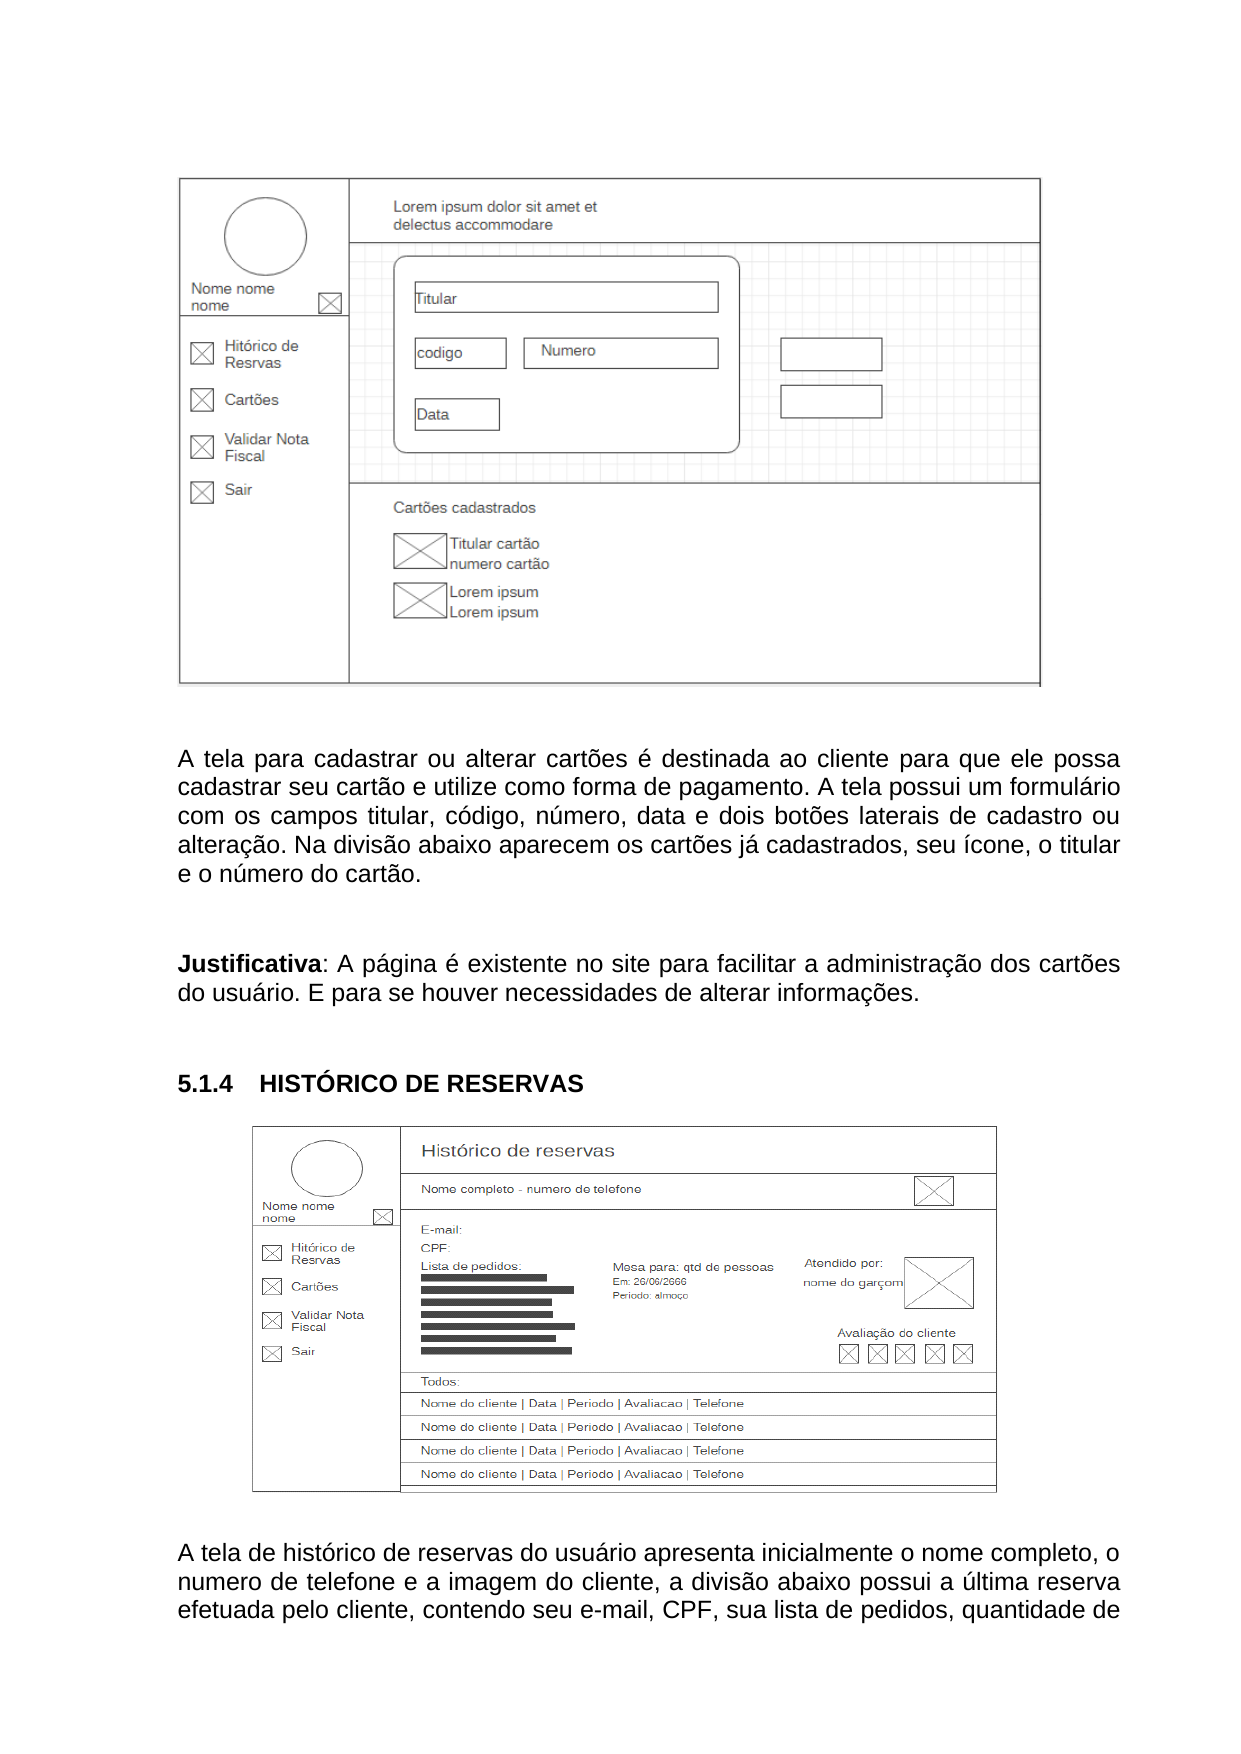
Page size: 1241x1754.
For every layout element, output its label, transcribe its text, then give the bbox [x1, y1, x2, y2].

picture [252, 1126, 998, 1493]
picture [177, 177, 1043, 687]
list HISTÓRICO DE RESERVAS [177, 1069, 1122, 1098]
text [177, 1538, 1122, 1624]
text A tela para cadastrar ou alterar cartões é destinada ao cliente para que ele possa cadastrar seu cartão e utilize como forma de pagamento. A tela possui um formulário com os campos titular, código, número, data e dois botões laterais de cadastro ou alteração. Na divisão abaixo aparecem os cartões já cadastrados, seu ícone, o titular e o número do cartão. [177, 744, 1122, 887]
text Justificativa: A página é existente no site para facilitar a administração dos cartões do usuário. E para se houver necessidades de alterar informações. [177, 949, 1122, 1007]
